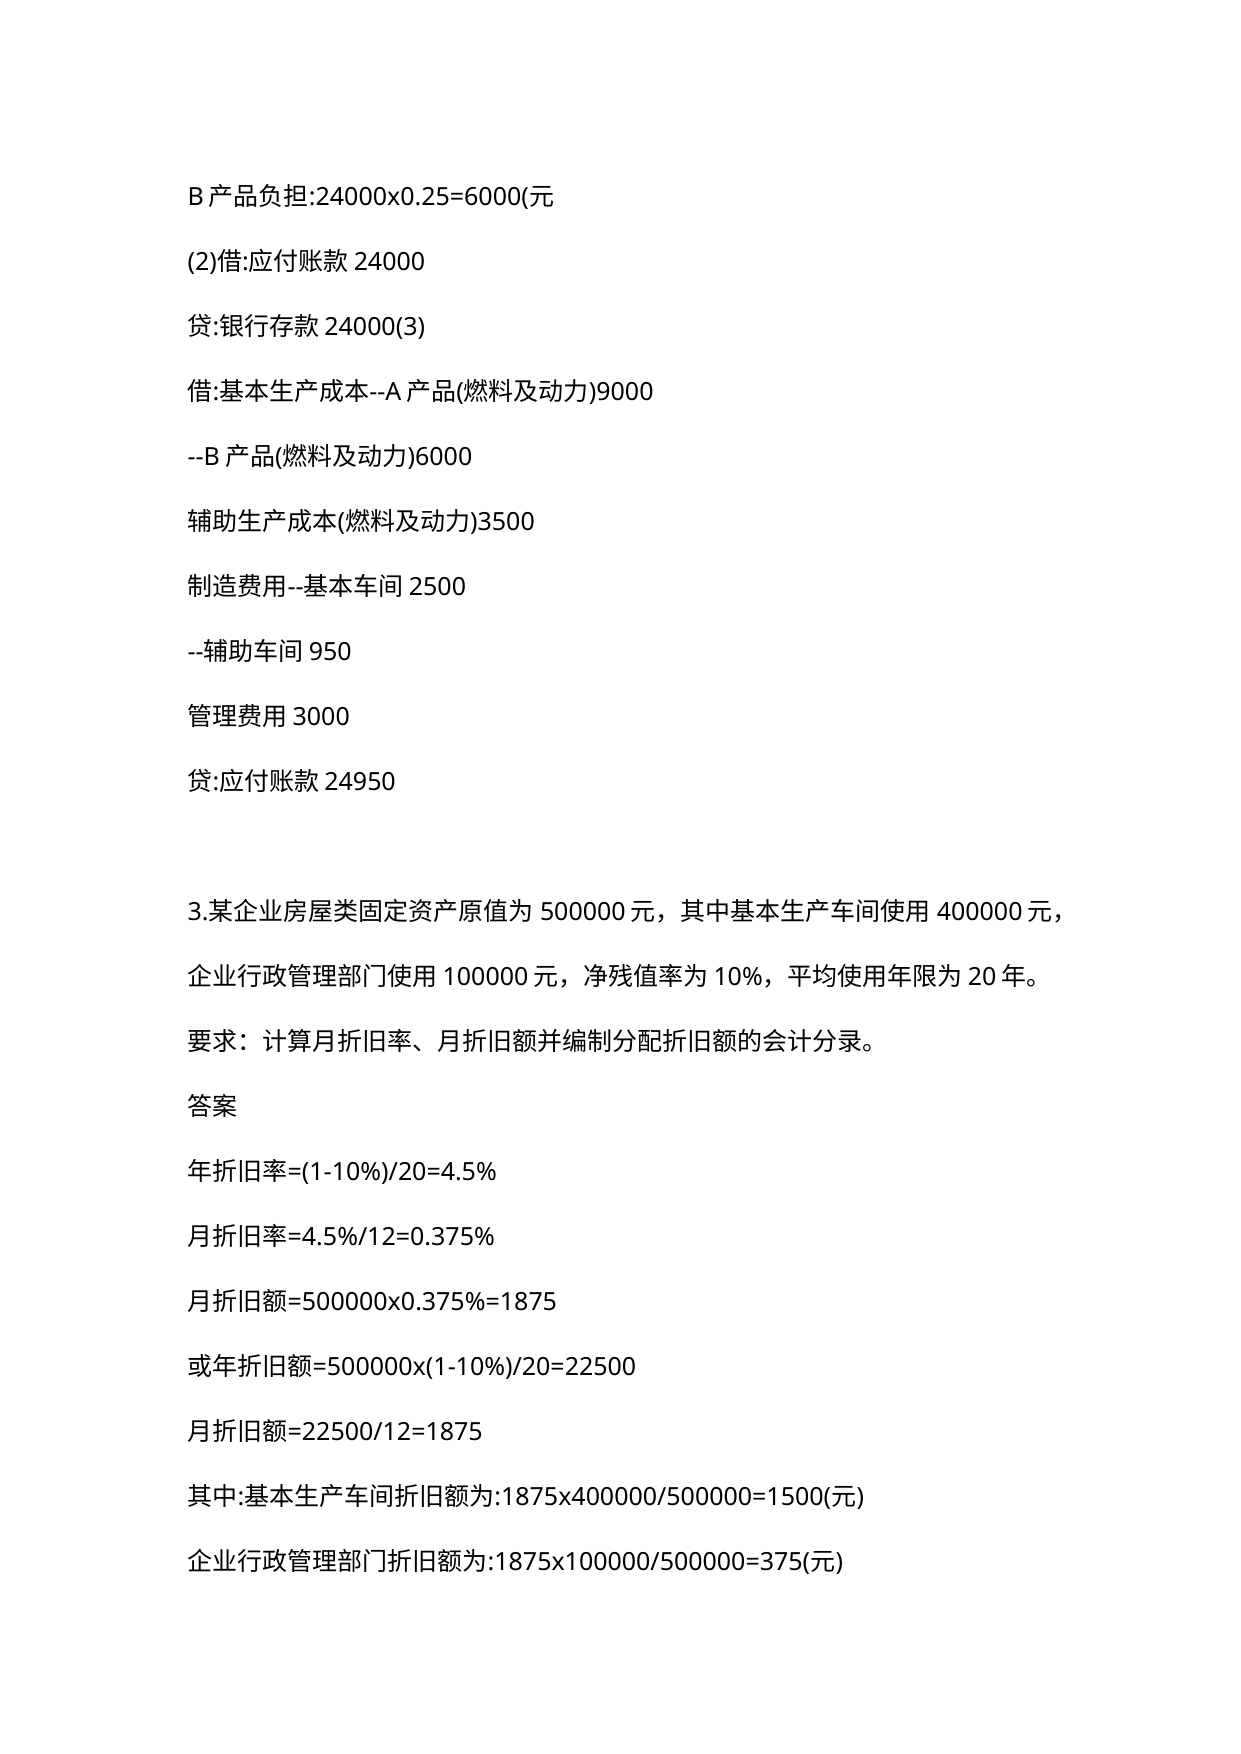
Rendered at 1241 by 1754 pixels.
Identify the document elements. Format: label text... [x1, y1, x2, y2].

text --辅助车间950 [187, 617, 1053, 682]
text B产品负担:24000x0.25=6000(元 [187, 162, 1053, 227]
text 3.某企业房屋类固定资产原值为500000元，其中基本生产车间使用400000元，企业行政管理部门使用100000元，净残值率为10%，平均使用年限为20年。 [187, 877, 1053, 1007]
text 月折旧额=22500/12=1875 [187, 1397, 1053, 1462]
text 管理费用3000 [187, 682, 1053, 747]
text 借:基本生产成本--A产品(燃料及动力)9000 [187, 357, 1053, 422]
text 年折旧率=(1-10%)/20=4.5% [187, 1137, 1053, 1202]
text 月折旧率=4.5%/12=0.375% [187, 1202, 1053, 1267]
text 月折旧额=500000x0.375%=1875 [187, 1267, 1053, 1332]
text 要求：计算月折旧率、月折旧额并编制分配折旧额的会计分录。 [187, 1007, 1053, 1072]
text 答案 [187, 1072, 1053, 1137]
text (2)借:应付账款24000 [187, 227, 1053, 292]
text --B产品(燃料及动力)6000 [187, 422, 1053, 487]
text 辅助生产成本(燃料及动力)3500 [187, 487, 1053, 552]
text 企业行政管理部门折旧额为:1875x100000/500000=375(元) [187, 1527, 1053, 1592]
text 贷:应付账款24950 [187, 747, 1053, 812]
text 或年折旧额=500000x(1-10%)/20=22500 [187, 1332, 1053, 1397]
text 其中:基本生产车间折旧额为:1875x400000/500000=1500(元) [187, 1462, 1053, 1527]
text 制造费用--基本车间2500 [187, 552, 1053, 617]
text 贷:银行存款24000(3) [187, 292, 1053, 357]
